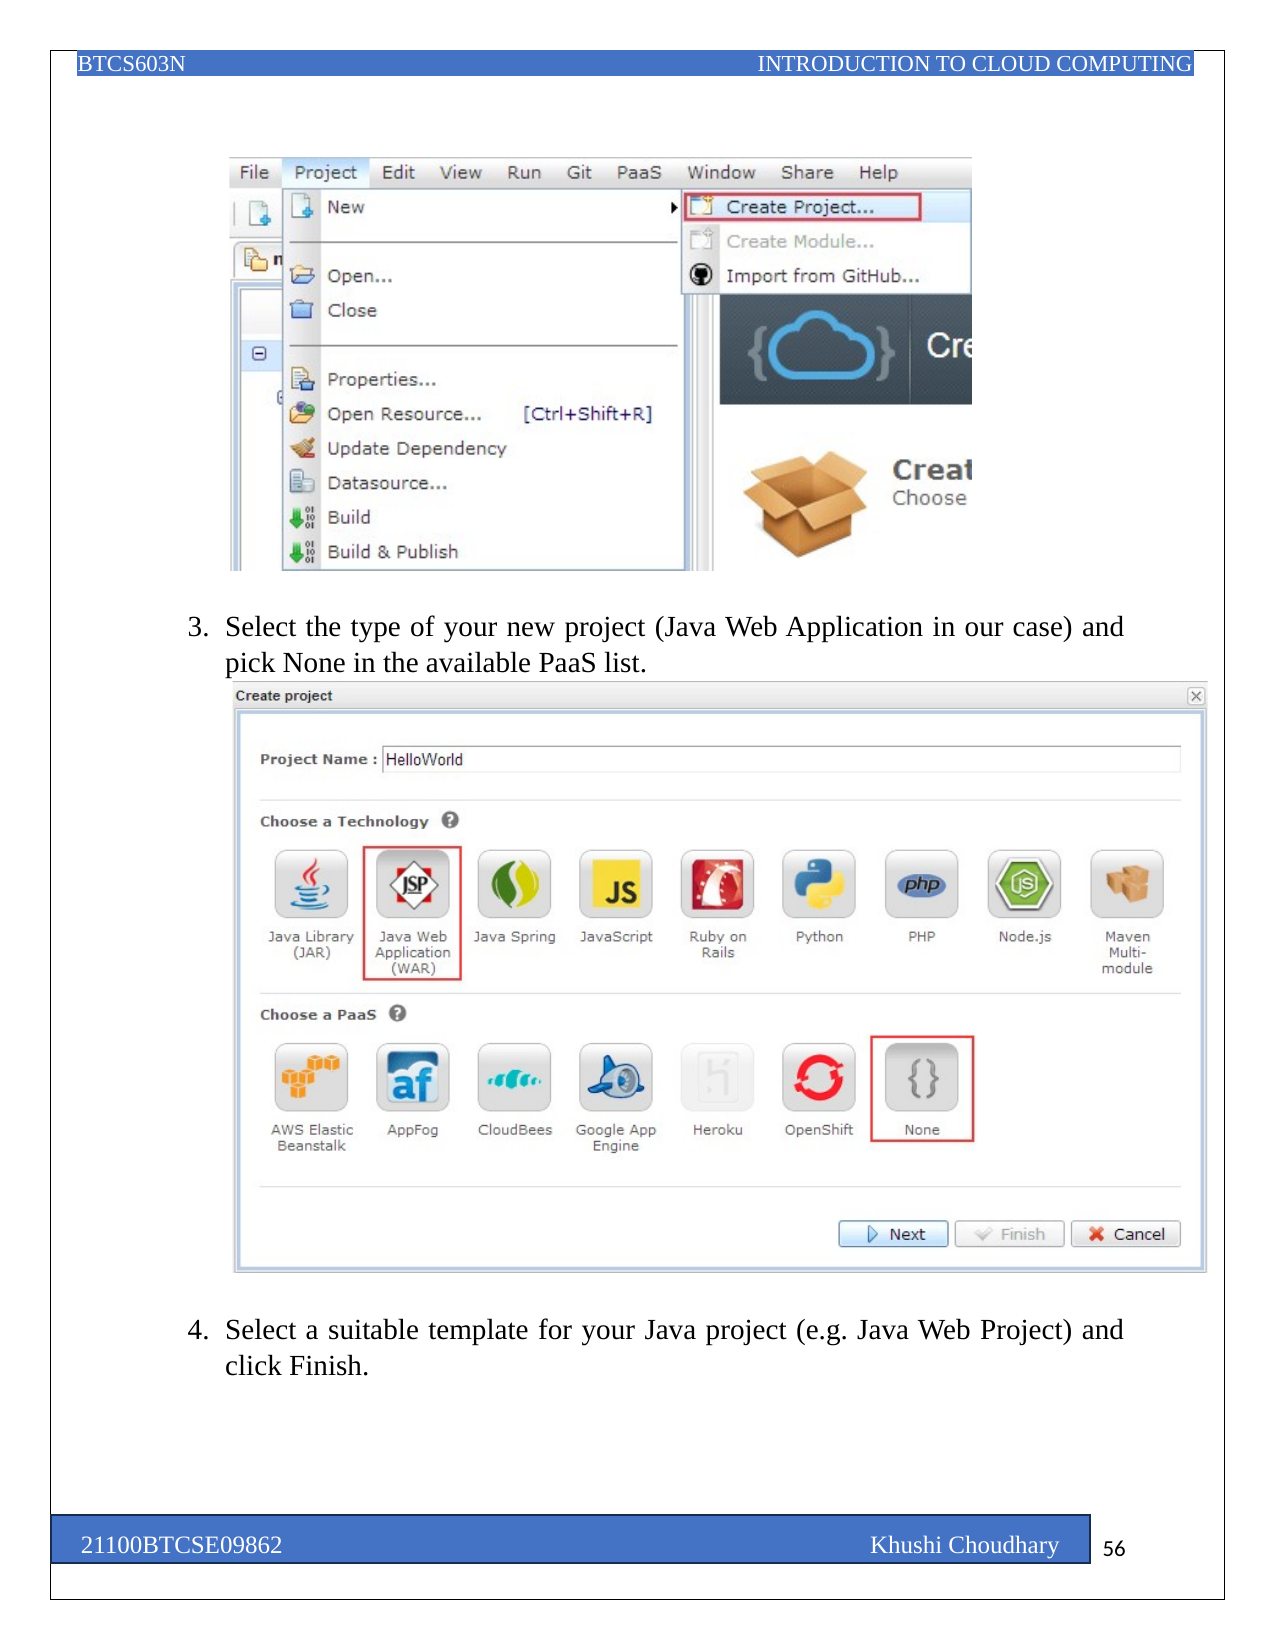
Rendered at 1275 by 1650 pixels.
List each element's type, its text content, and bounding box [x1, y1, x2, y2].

list Select the type of your new project (Java Web Application in our case) and pick None in the available PaaS list. [187, 609, 1126, 679]
picture [232, 681, 1208, 1273]
picture [229, 157, 972, 571]
list Select a suitable template for your Java project (e.g. Java Web Project) and click Finish. [187, 1312, 1126, 1381]
